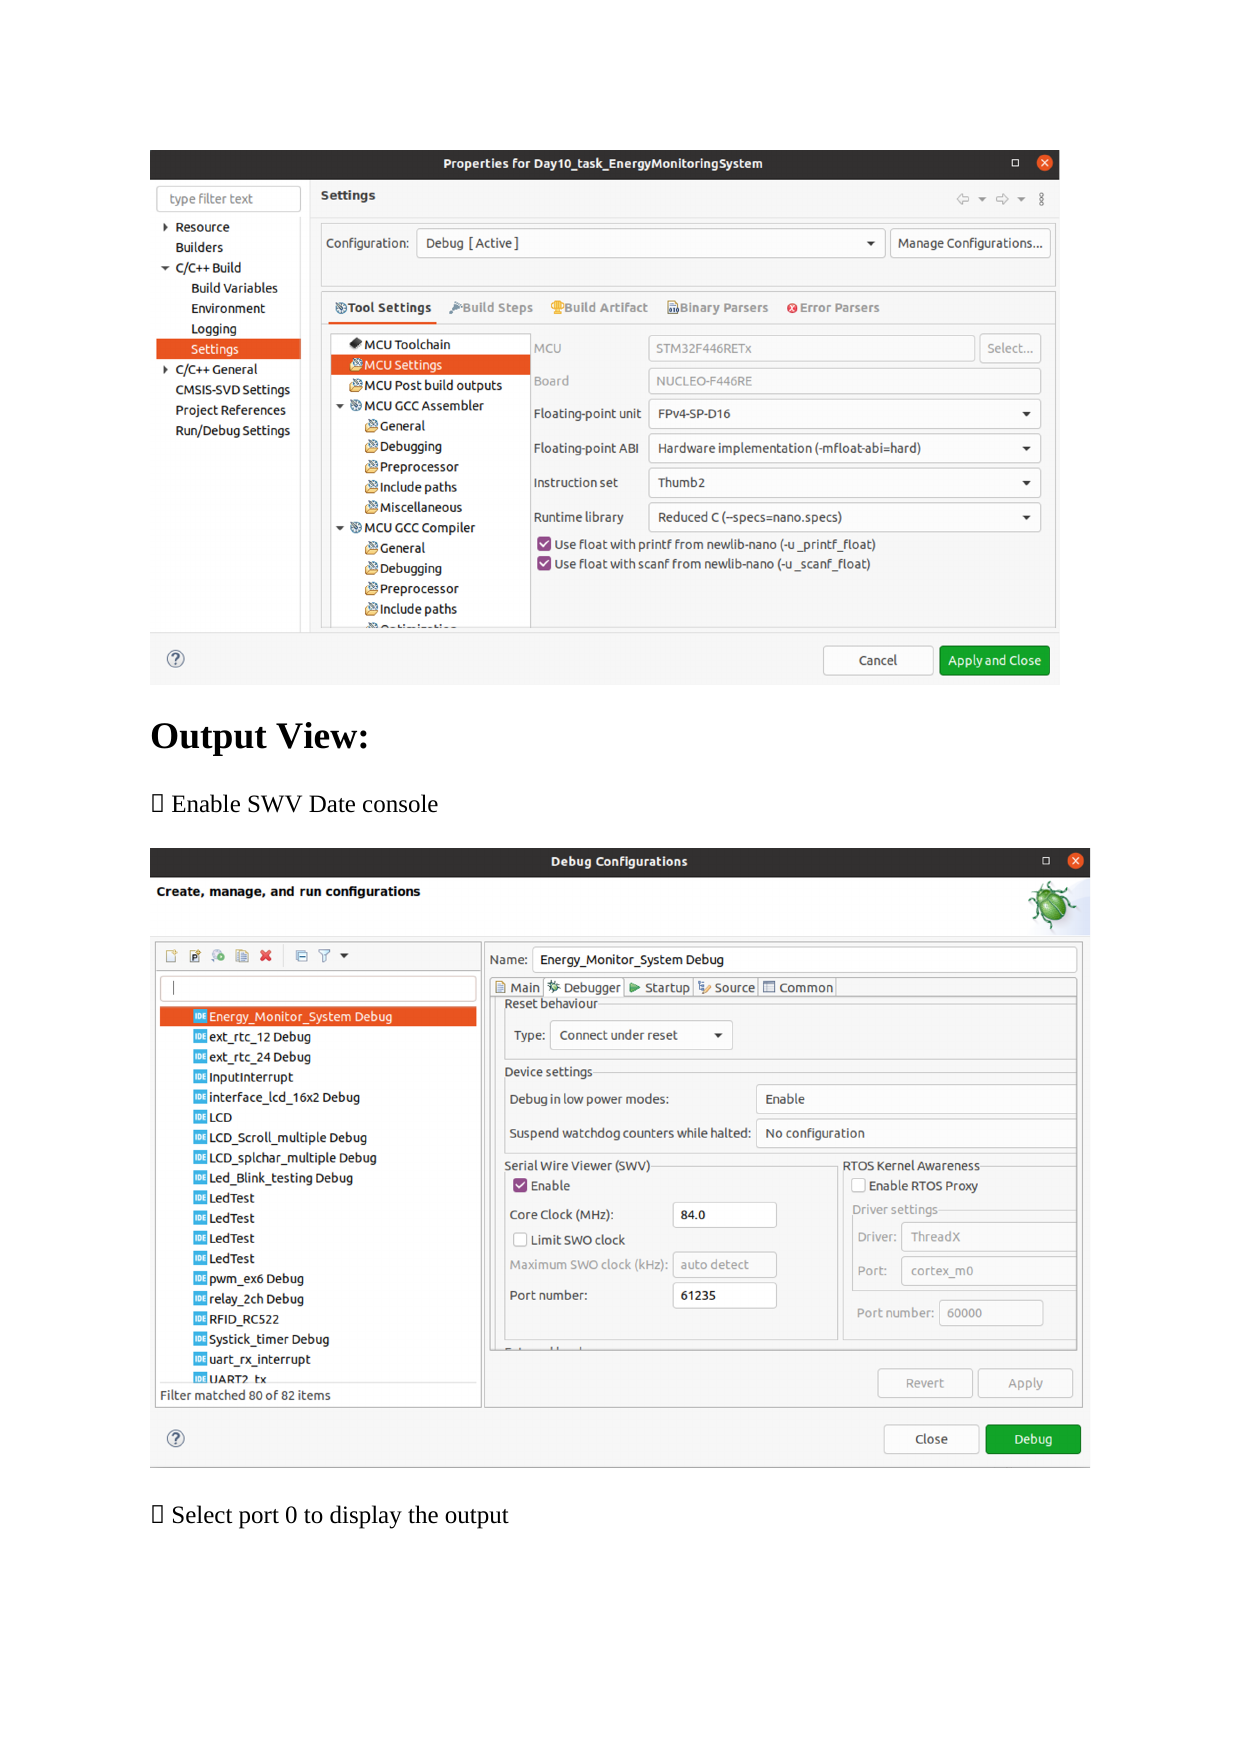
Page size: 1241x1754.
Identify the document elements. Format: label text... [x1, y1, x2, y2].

text Output View: [150, 713, 1090, 756]
picture [150, 848, 1091, 1468]
text 💡 Select port 0 to display the output [150, 1497, 1090, 1531]
text 💡 Enable SWV Date console [150, 786, 1090, 820]
picture [150, 150, 1060, 685]
